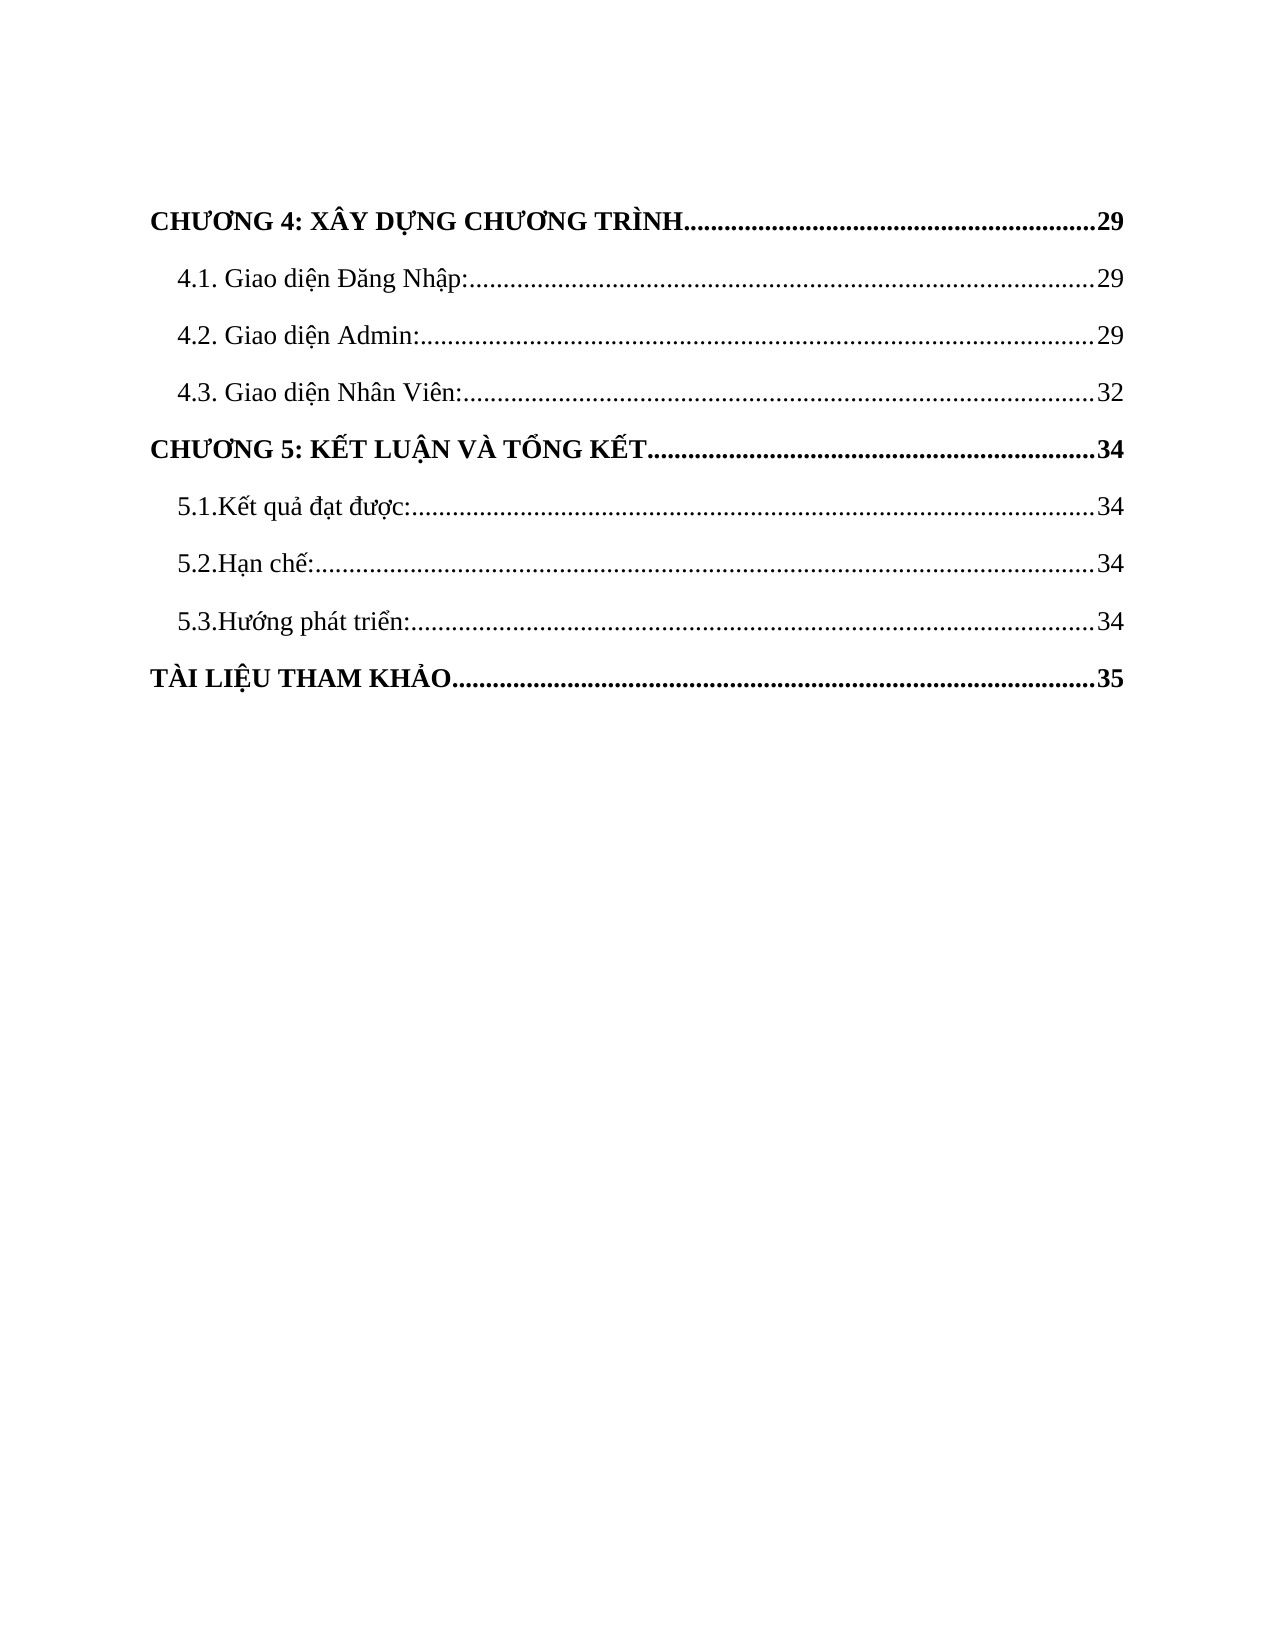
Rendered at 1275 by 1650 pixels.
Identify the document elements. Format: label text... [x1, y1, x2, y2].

text 4.2. Giao diện Admin: 29 [177, 319, 1125, 350]
text 5.3.Hướng phát triển: 34 [177, 604, 1125, 636]
text CHƯƠNG 4: XÂY DỰNG CHƯƠNG TRÌNH 29 [150, 205, 1125, 236]
text CHƯƠNG 5: KẾT LUẬN VÀ TỔNG KẾT 34 [150, 433, 1125, 464]
text 4.3. Giao diện Nhân Viên: 32 [177, 376, 1125, 407]
text TÀI LIỆU THAM KHẢO 35 [150, 662, 1125, 693]
text 5.2.Hạn chế: 34 [177, 547, 1125, 579]
text 5.1.Kết quả đạt được: 34 [177, 490, 1125, 522]
text 4.1. Giao diện Đăng Nhập: 29 [177, 262, 1125, 293]
